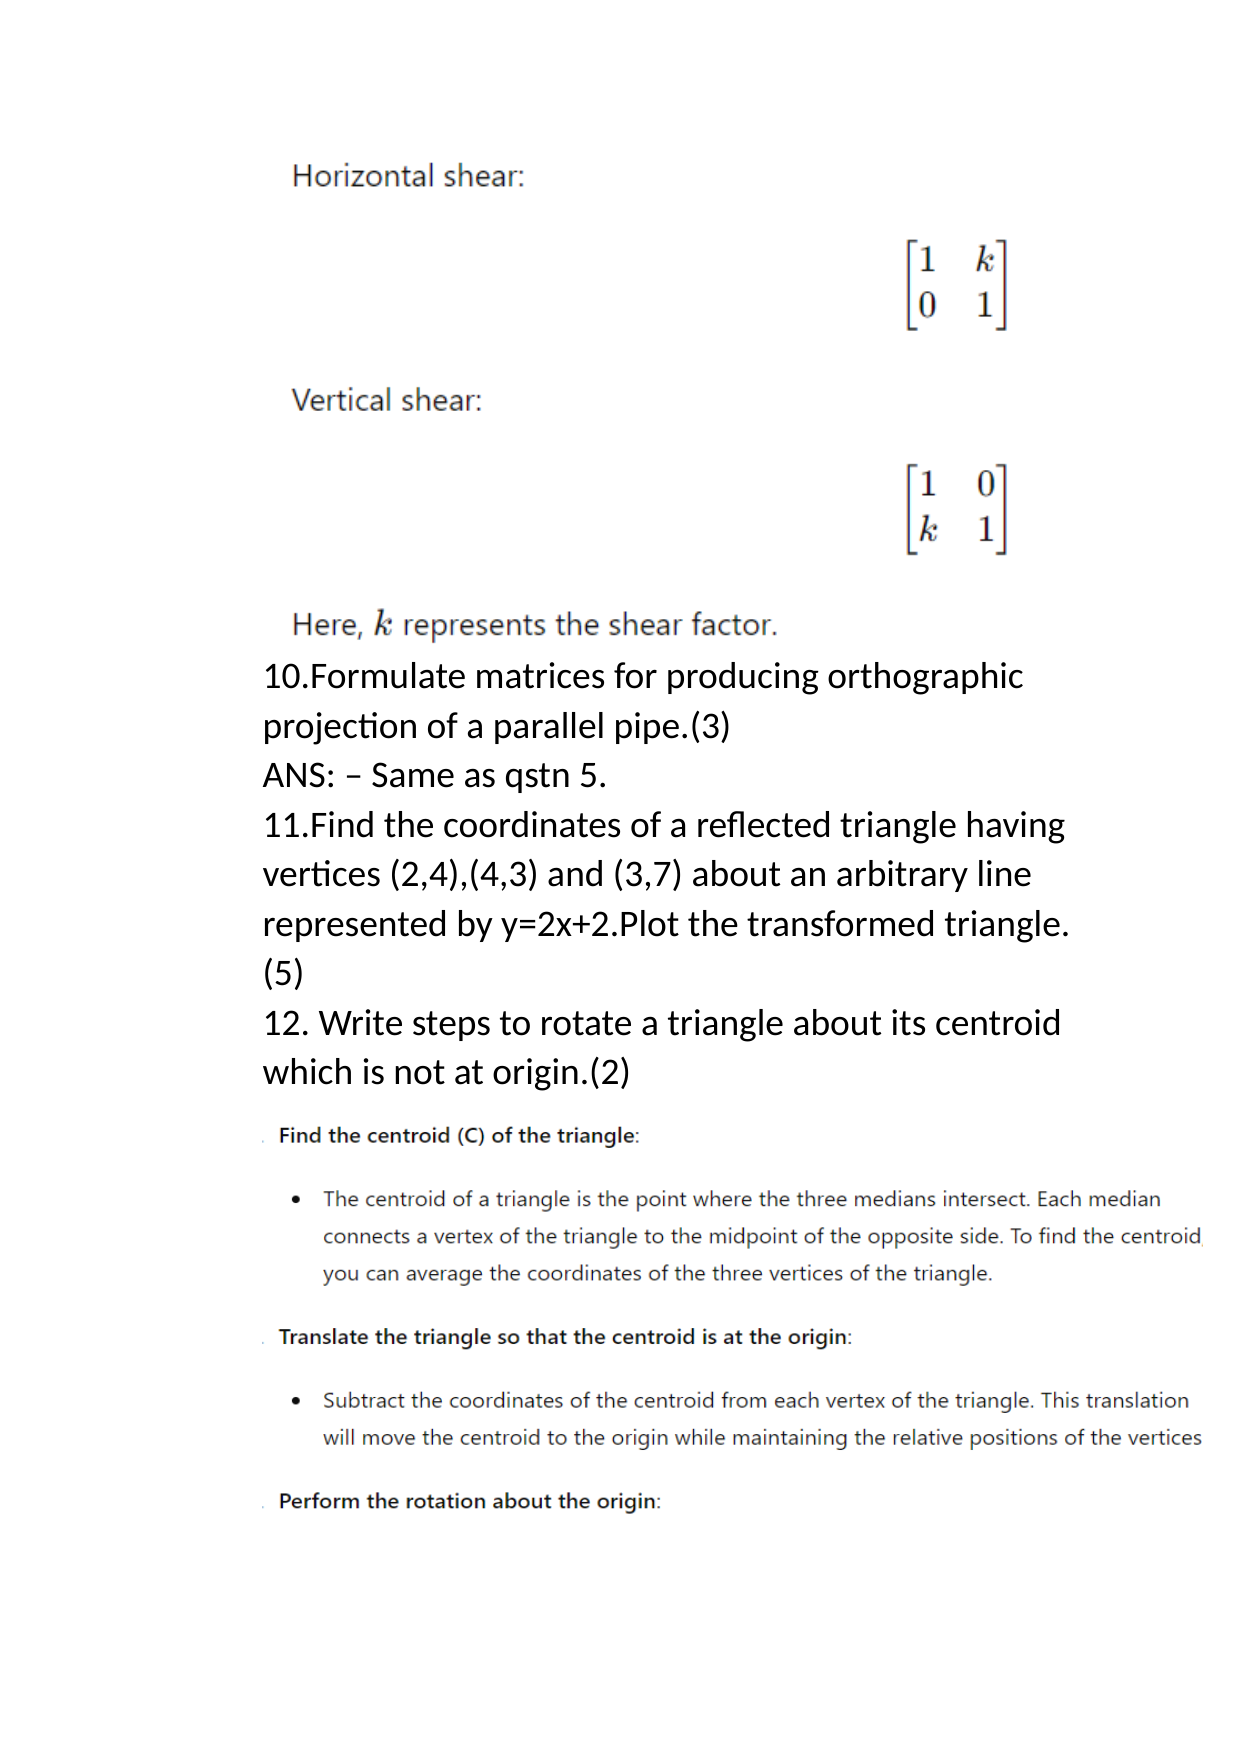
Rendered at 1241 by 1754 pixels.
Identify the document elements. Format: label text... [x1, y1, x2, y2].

picture [262, 1096, 1203, 1538]
list 10.Formulate matrices for producing orthographic projection of a parallel pipe.(3) [262, 652, 1090, 748]
picture [262, 150, 1054, 651]
list 11.Find the coordinates of a reflected triangle having vertices (2,4),(4,3) and (3,7) about an arbitrary line represented by y=2x+2.Plot the transformed triangle.(5) [262, 801, 1090, 995]
list ANS: – Same as qstn 5. [262, 751, 1090, 797]
list 12. Write steps to rotate a triangle about its centroid which is not at origin.(2) [262, 999, 1090, 1096]
